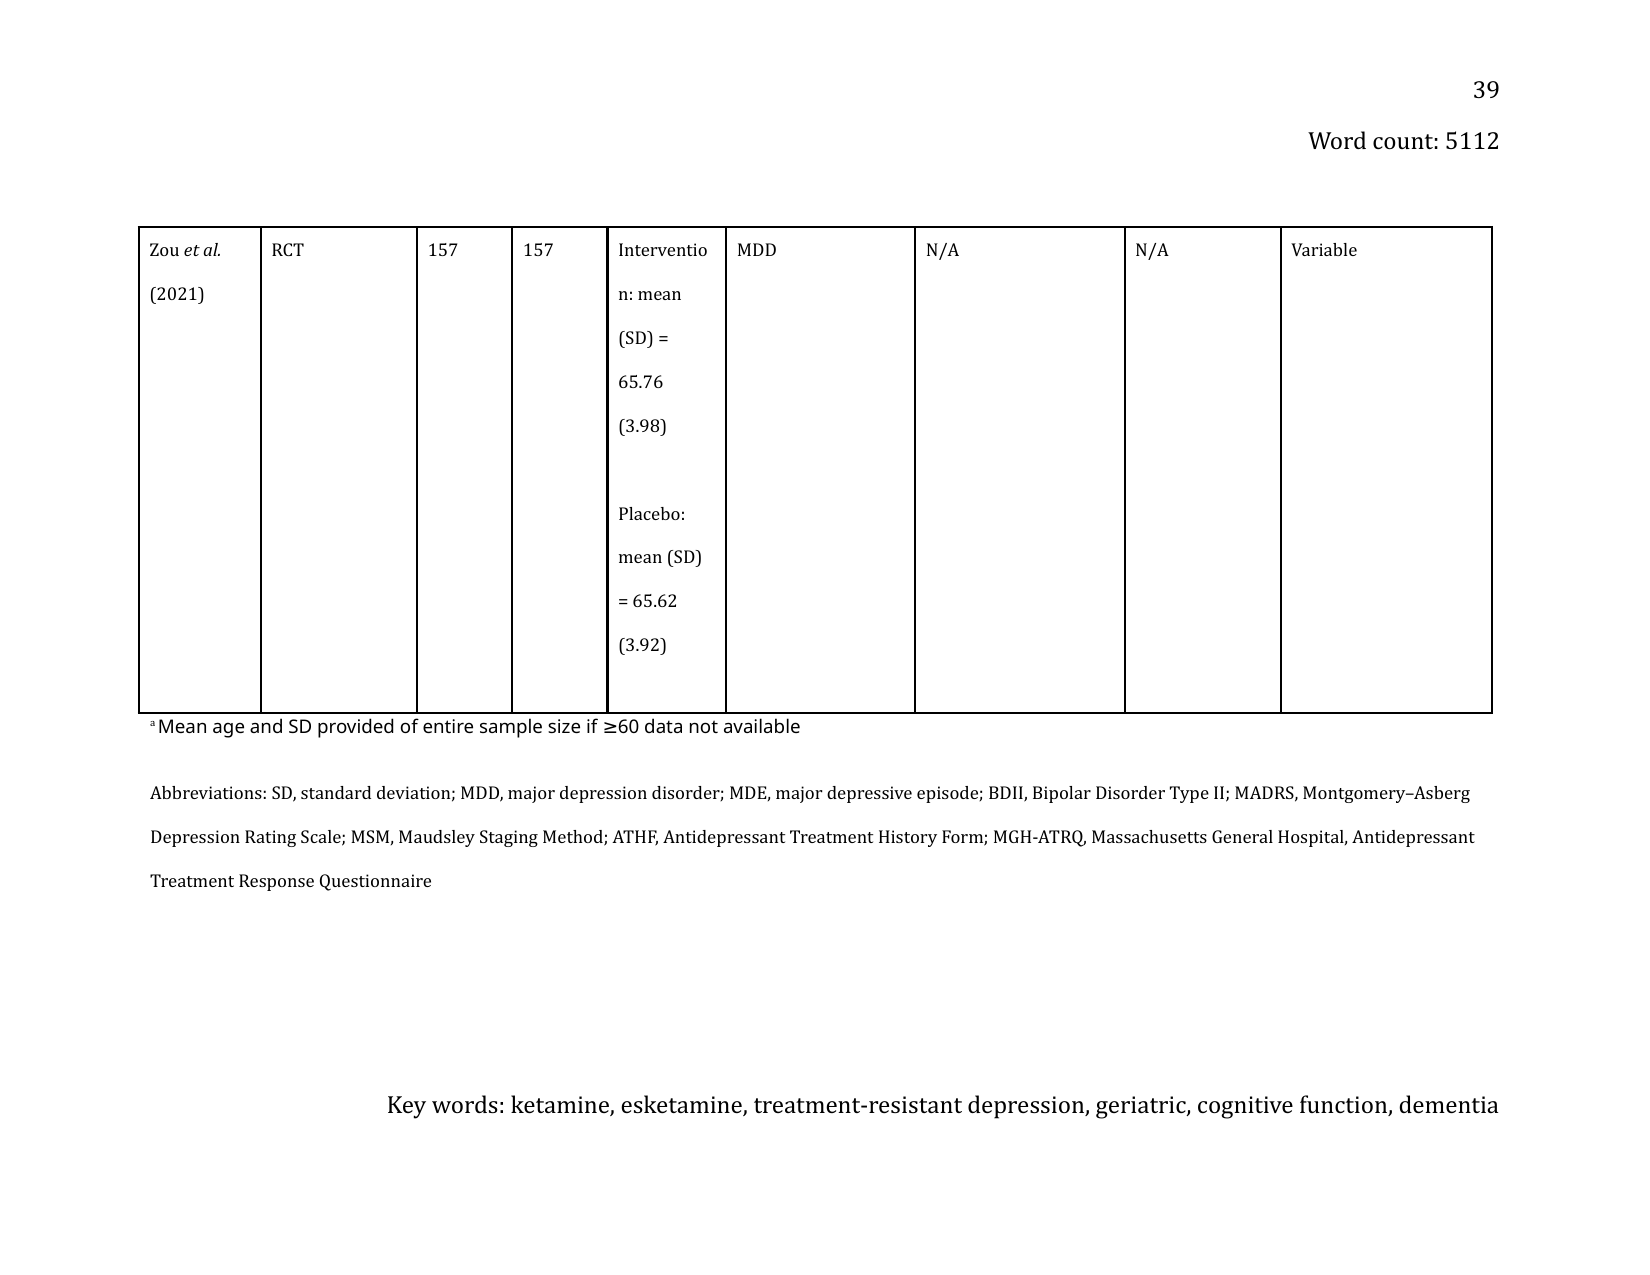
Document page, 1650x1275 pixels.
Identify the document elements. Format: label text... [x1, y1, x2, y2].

table_cell N/A [916, 228, 1124, 712]
text Abbreviations: SD, standard deviation; MDD, major depression disorder; MDE, major depressive episode; BDII, Bipolar Disorder Type II; MADRS, Montgomery–Asberg Depression Rating Scale; MSM, Maudsley Staging Method; ATHF, Antidepressant Treatment History Form; MGH-ATRQ, Massachusetts General Hospital, Antidepressant Treatment Response Questionnaire [150, 781, 1500, 891]
table_cell MDD [727, 228, 914, 712]
table_cell Intervention: mean (SD) = 65.76 (3.98) Placebo: mean (SD) = 65.62 (3.92) [609, 228, 725, 712]
text a Mean age and SD provided of entire sample size if ≥60 data not available [150, 714, 1500, 739]
table_cell Zou et al. (2021) [140, 228, 260, 712]
table_cell 157 [418, 228, 511, 712]
table_cell N/A [1126, 228, 1280, 712]
table_cell RCT [262, 228, 416, 712]
table_cell Variable [1282, 228, 1491, 712]
table_cell 157 [513, 228, 606, 712]
